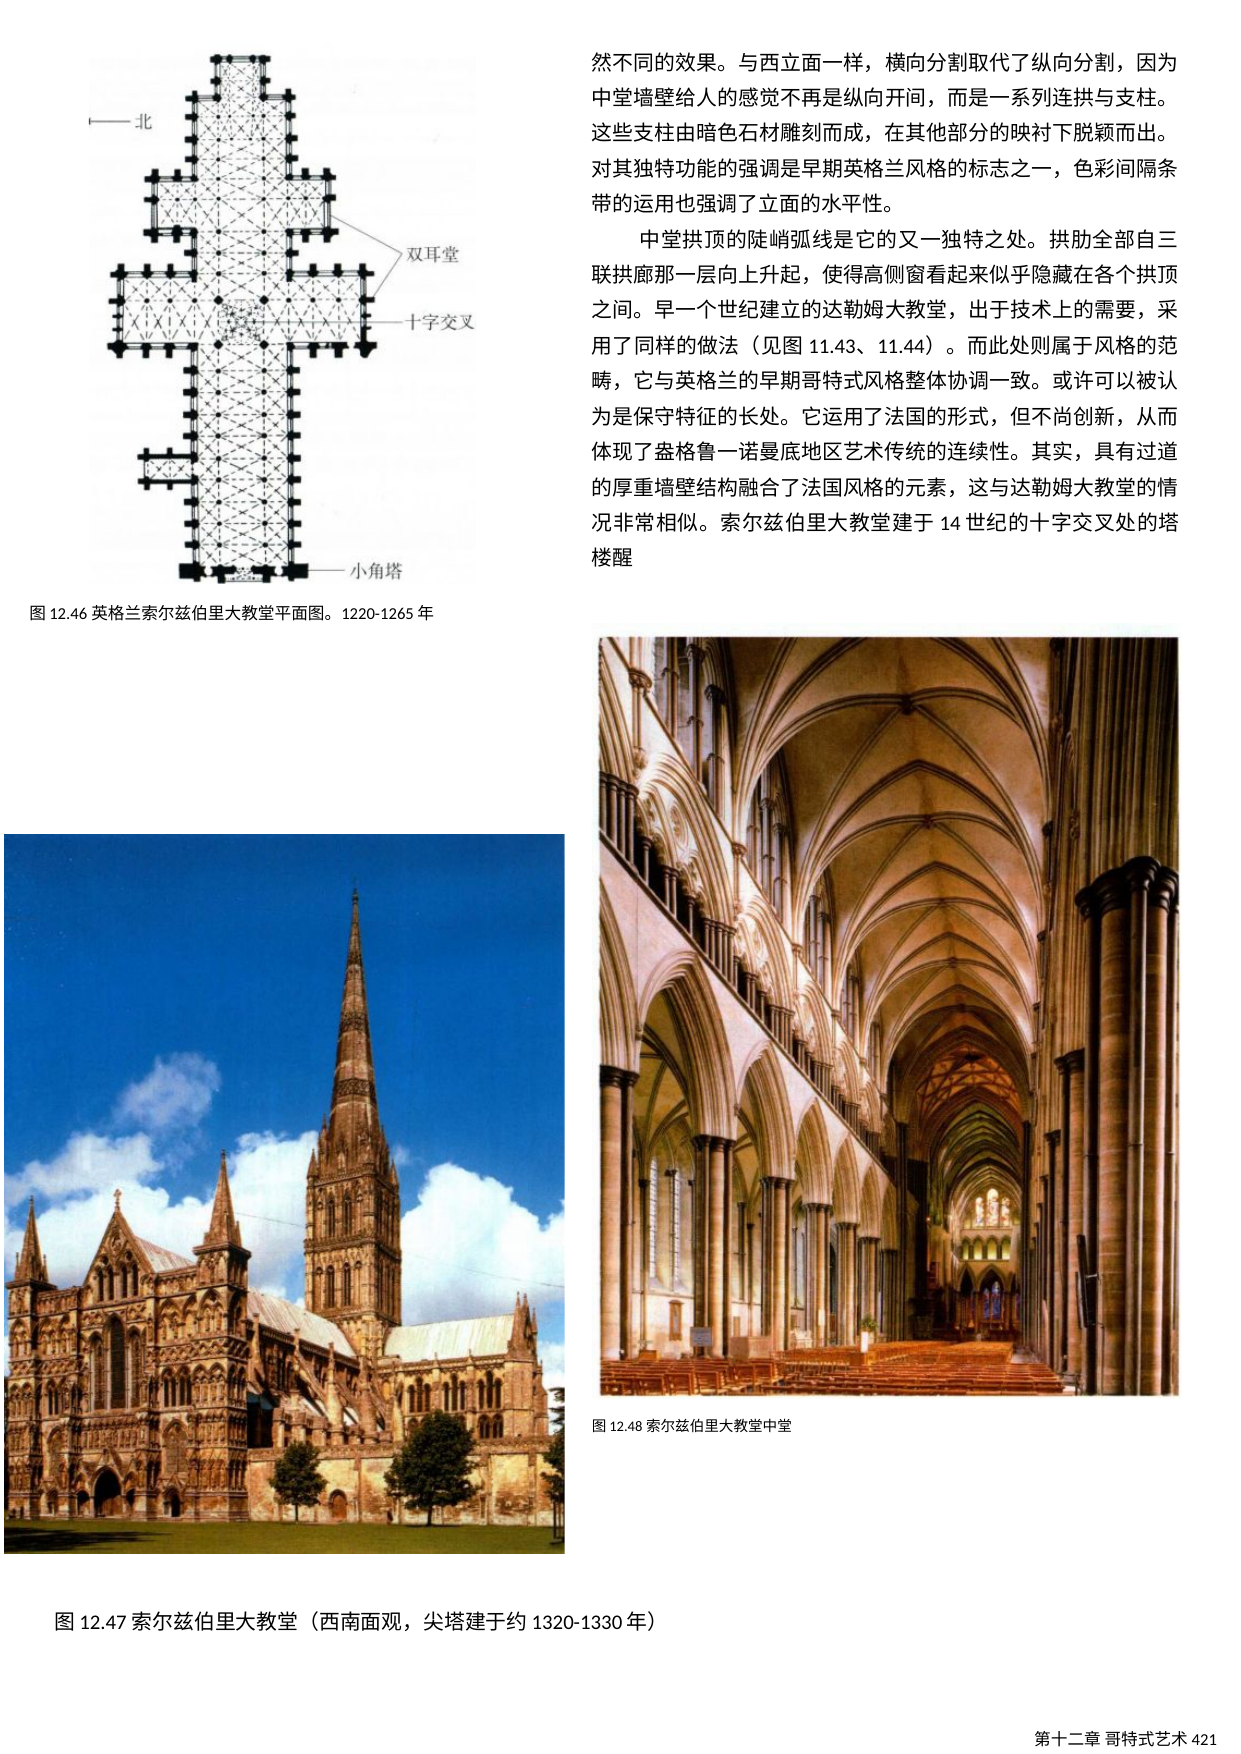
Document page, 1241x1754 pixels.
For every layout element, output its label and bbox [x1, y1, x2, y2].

picture [88, 41, 477, 584]
picture [4, 834, 565, 1554]
picture [591, 623, 1182, 1399]
